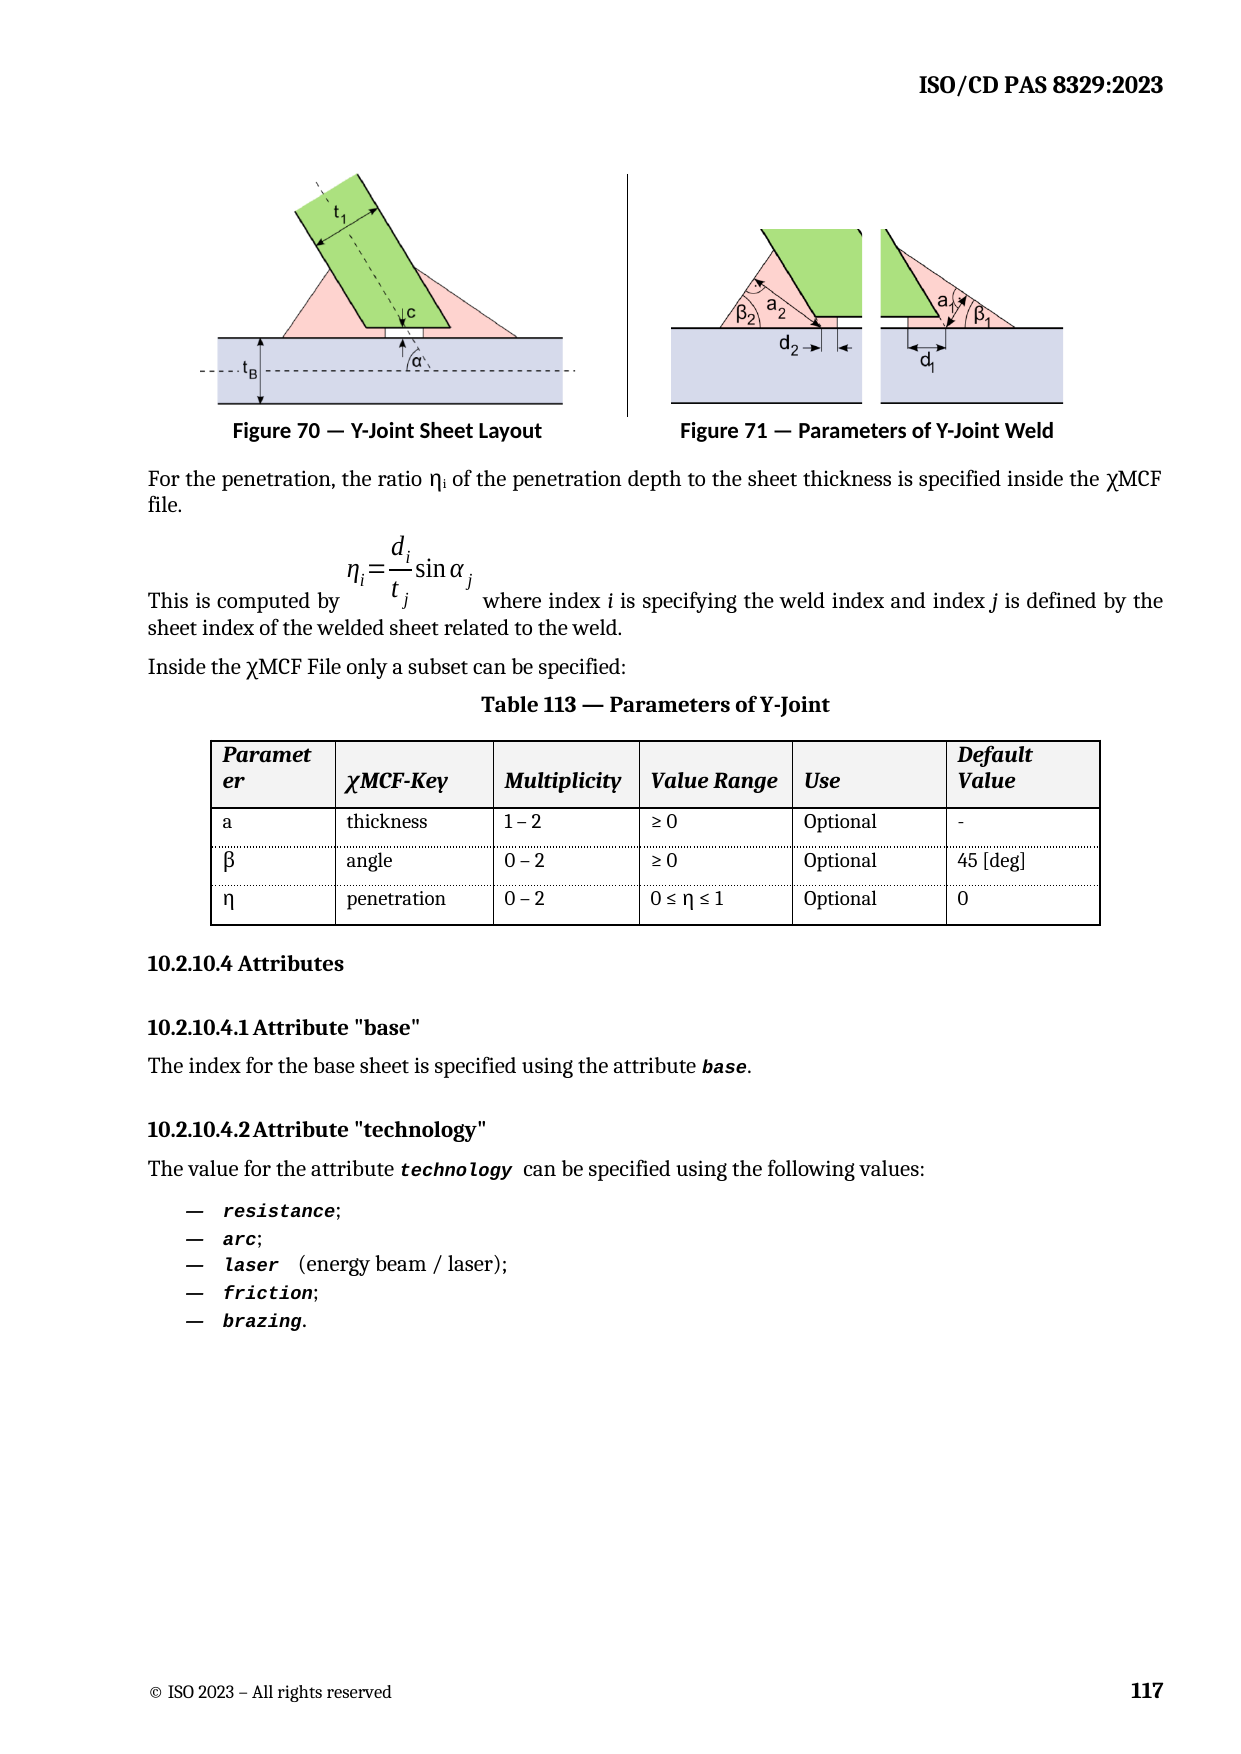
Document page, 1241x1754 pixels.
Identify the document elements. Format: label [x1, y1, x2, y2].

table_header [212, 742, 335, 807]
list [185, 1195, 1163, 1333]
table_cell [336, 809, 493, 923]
picture [200, 173, 575, 405]
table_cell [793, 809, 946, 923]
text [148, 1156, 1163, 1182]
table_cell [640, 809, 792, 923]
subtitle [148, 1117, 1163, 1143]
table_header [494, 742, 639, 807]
picture [880, 229, 1064, 404]
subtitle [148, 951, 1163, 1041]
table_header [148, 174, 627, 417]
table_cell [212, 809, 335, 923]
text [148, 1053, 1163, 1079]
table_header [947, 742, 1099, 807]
picture [671, 229, 863, 404]
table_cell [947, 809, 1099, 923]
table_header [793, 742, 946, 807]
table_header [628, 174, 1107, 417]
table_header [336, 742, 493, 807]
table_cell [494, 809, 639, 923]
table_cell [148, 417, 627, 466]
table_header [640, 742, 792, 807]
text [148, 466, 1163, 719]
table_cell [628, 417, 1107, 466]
